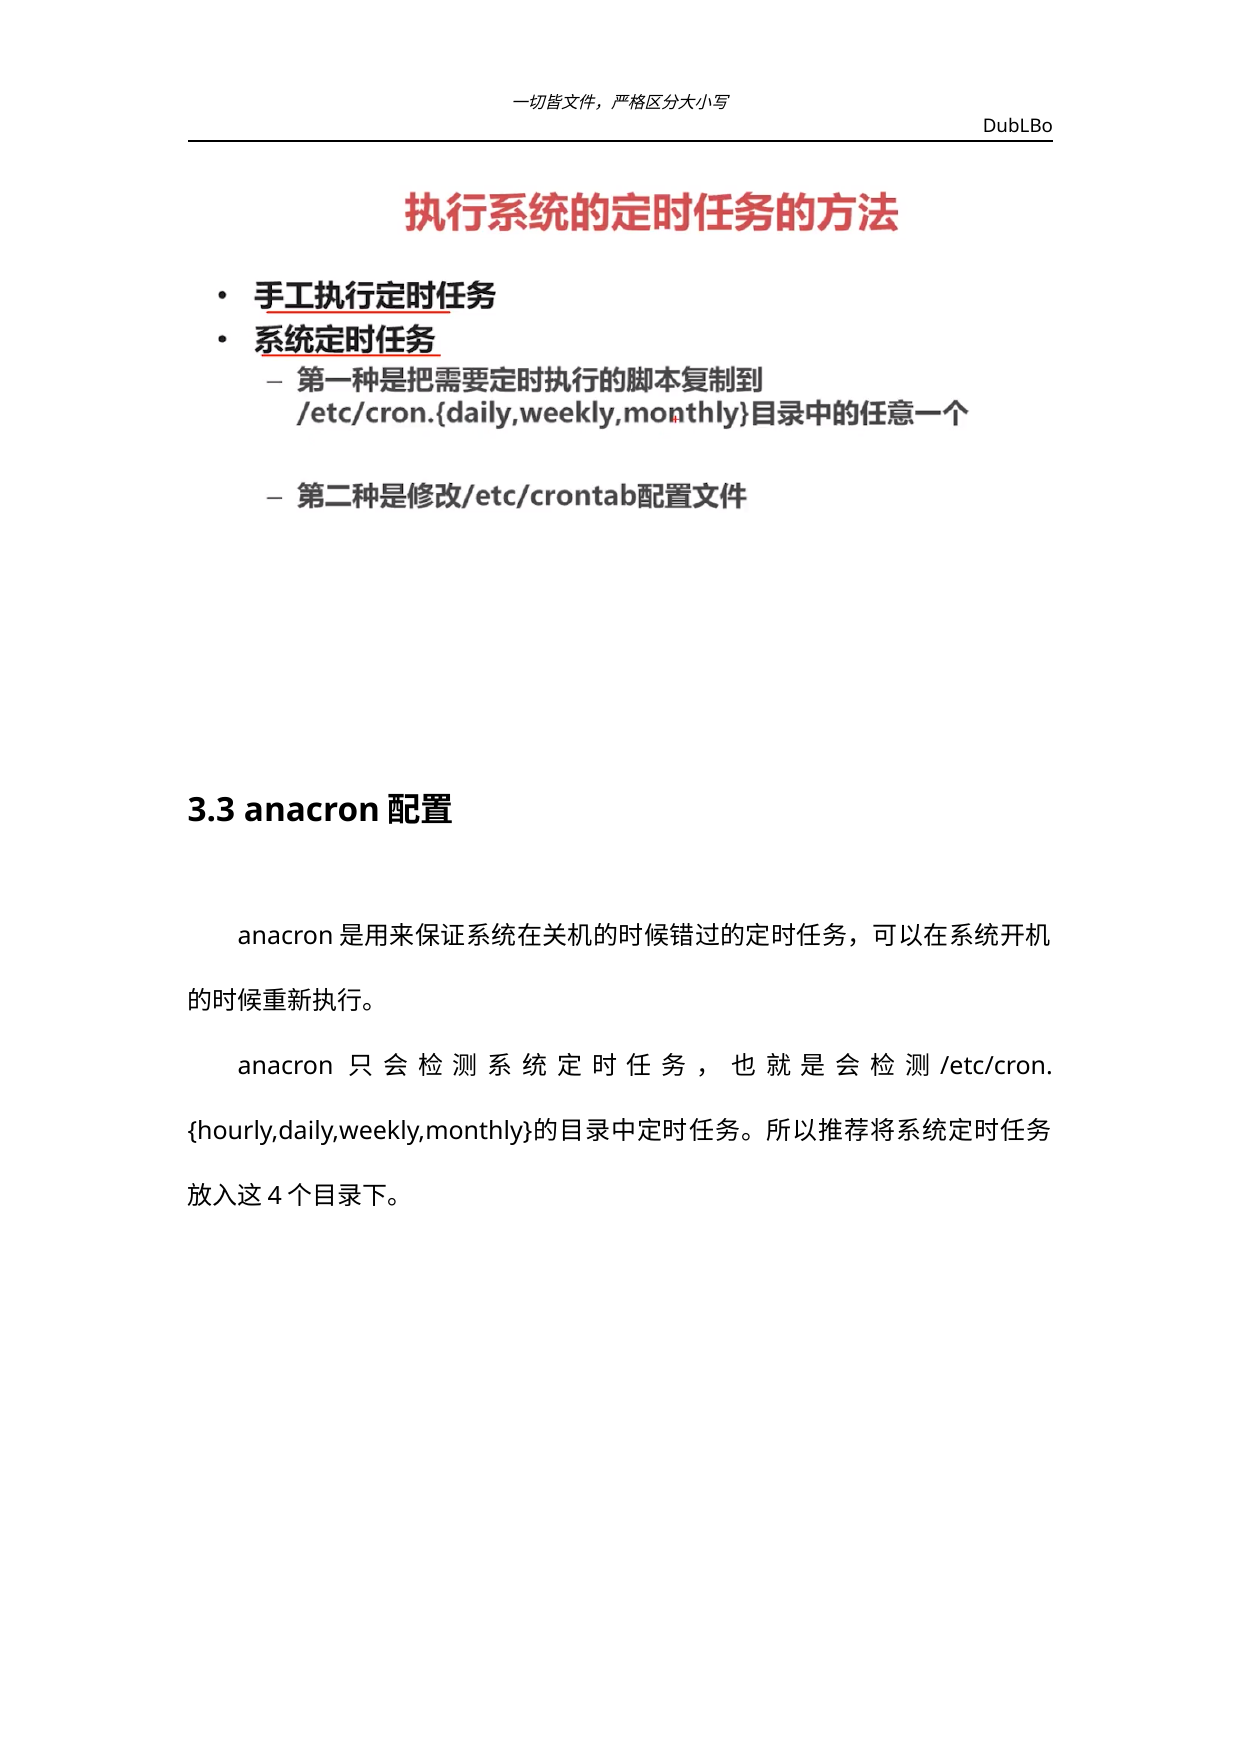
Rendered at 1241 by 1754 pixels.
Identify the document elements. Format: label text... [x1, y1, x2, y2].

picture [187, 162, 1053, 549]
text anacron是用来保证系统在关机的时候错过的定时任务，可以在系统开机的时候重新执行。 [187, 901, 1053, 1031]
text anacron只会检测系统定时任务，也就是会检测/etc/cron.{hourly,daily,weekly,monthly}的目录中定时任务。所以推荐将系统定时任务放入这4个目录下。 [187, 1031, 1053, 1226]
subtitle 3.3 anacron配置 [187, 774, 1053, 839]
